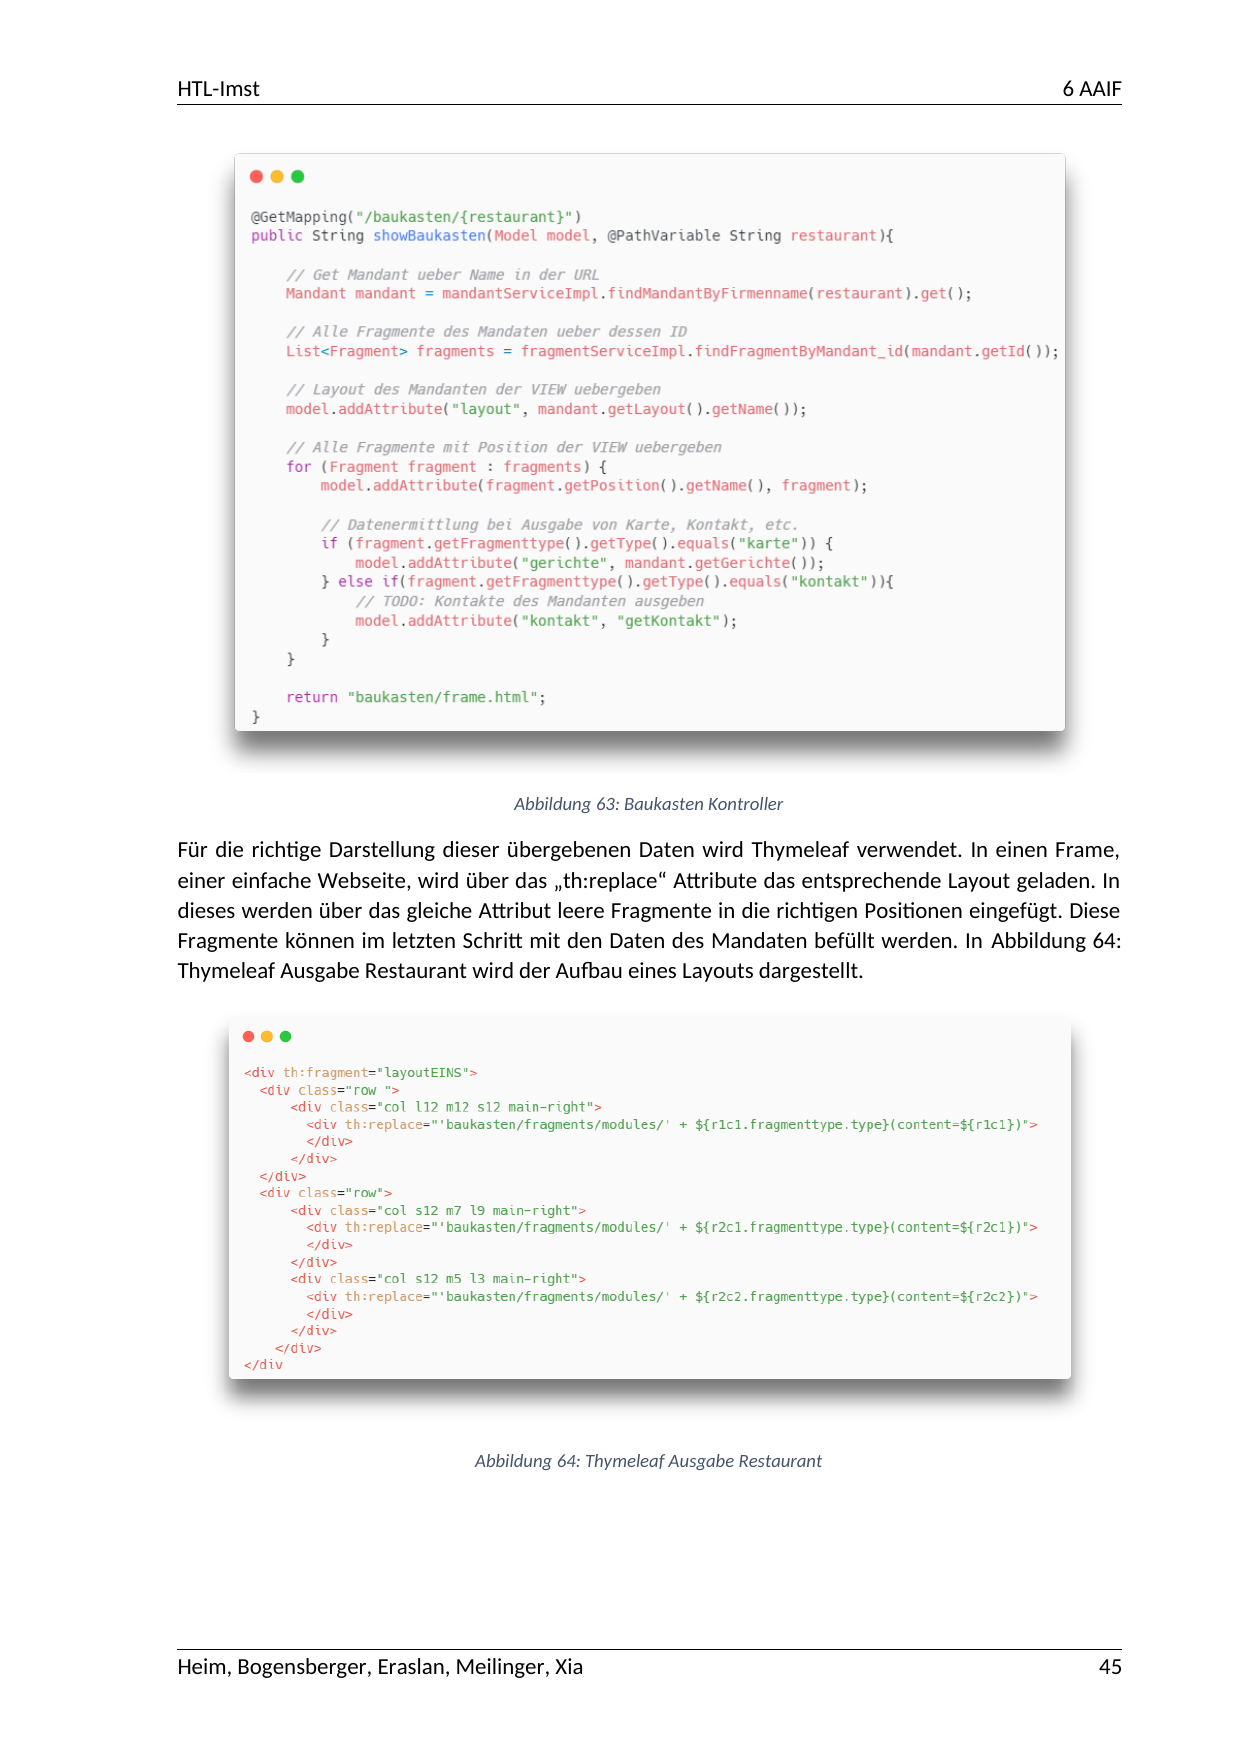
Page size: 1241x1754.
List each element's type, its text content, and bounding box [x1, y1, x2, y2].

picture [177, 147, 1123, 773]
picture [177, 1003, 1122, 1430]
